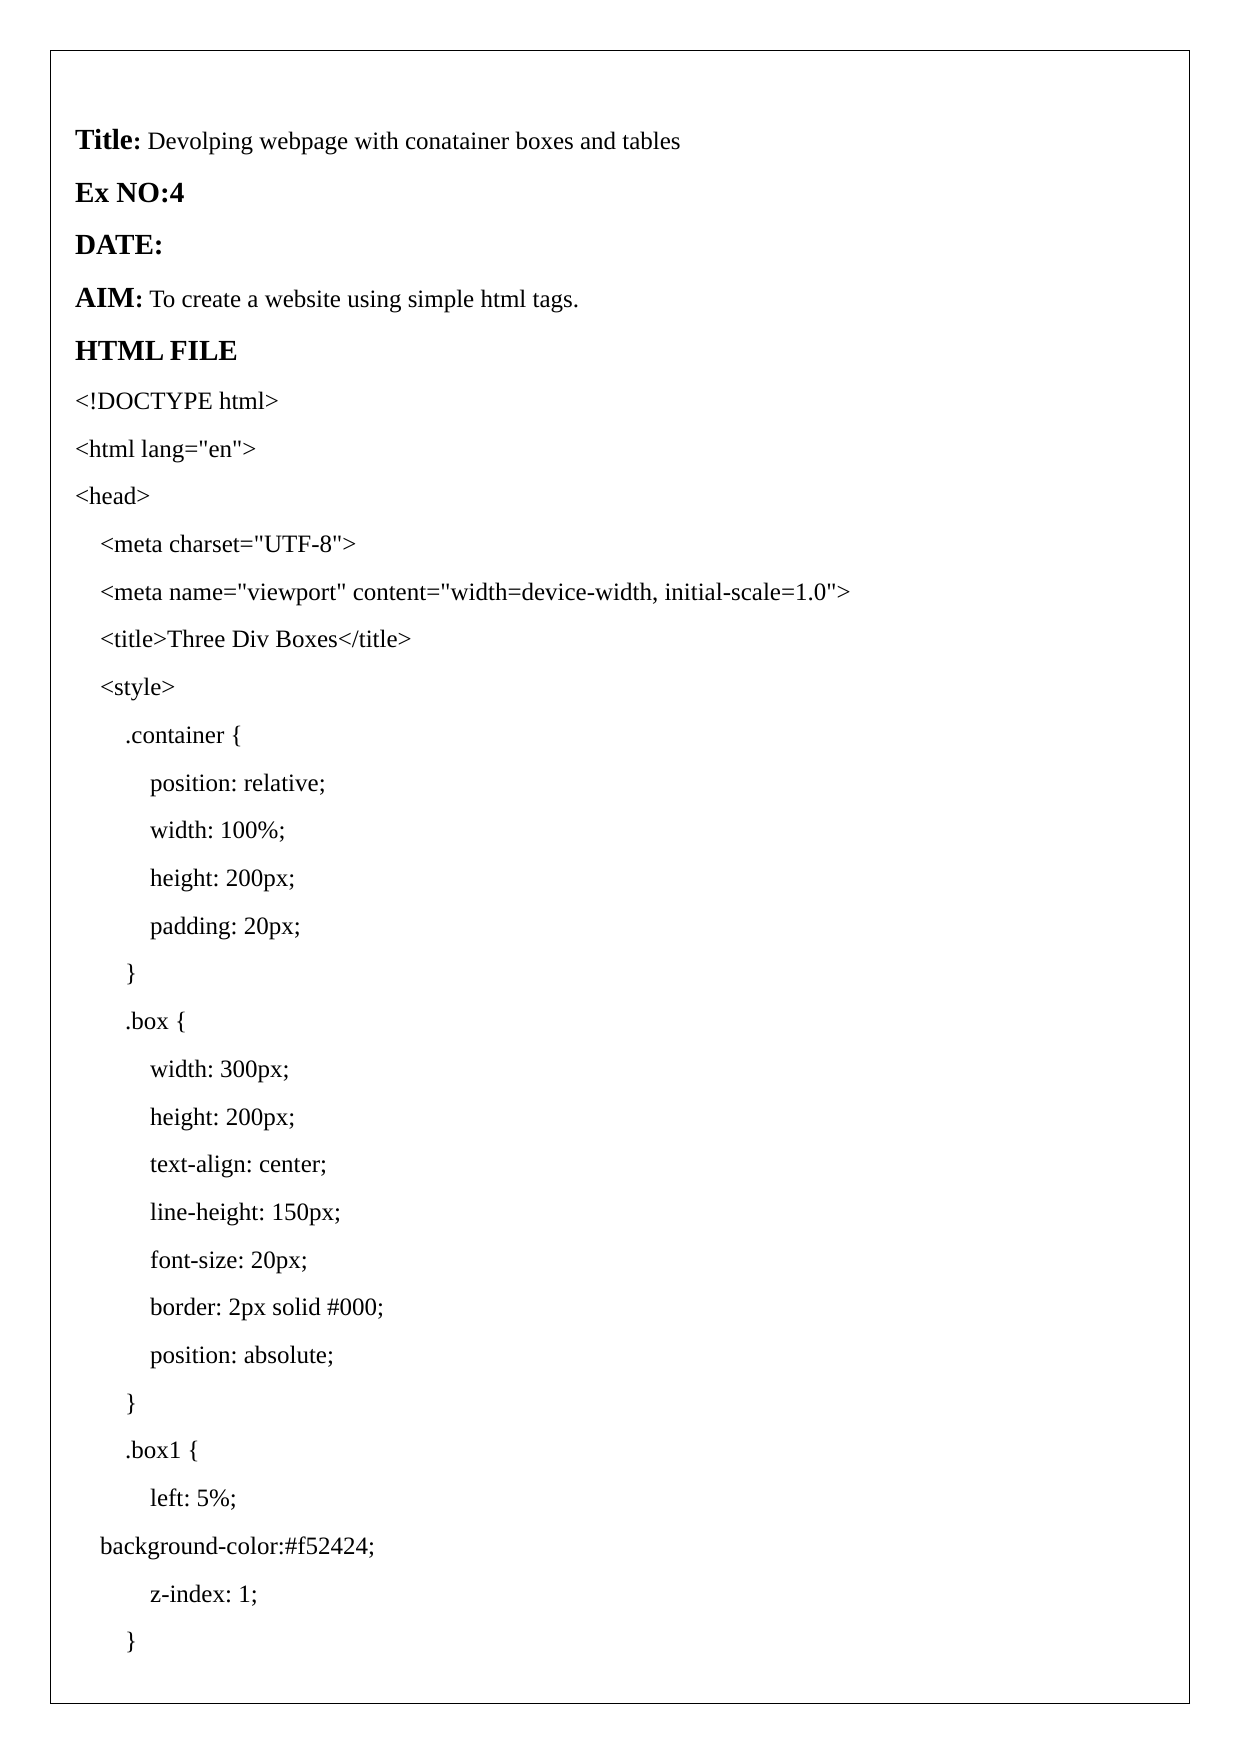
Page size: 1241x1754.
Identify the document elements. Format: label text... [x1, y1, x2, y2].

text line-height: 150px; [75, 1197, 1165, 1226]
text z-index: 1; [75, 1579, 1165, 1607]
text border: 2px solid #000; [75, 1292, 1165, 1321]
text position: absolute; [75, 1340, 1165, 1369]
text <!DOCTYPE html> [75, 386, 1165, 415]
text width: 100%; [75, 815, 1165, 844]
text } [75, 1626, 1165, 1655]
text <style> [75, 672, 1165, 701]
text Title: Devolping webpage with conatainer boxes and tables [75, 122, 1165, 155]
text <title>Three Div Boxes</title> [75, 624, 1165, 653]
text .container { [75, 720, 1165, 749]
text position: relative; [75, 768, 1165, 796]
text left: 5%; [75, 1483, 1165, 1512]
text .box { [75, 1006, 1165, 1035]
text Ex NO:4 [75, 175, 1165, 208]
text } [75, 958, 1165, 987]
text font-size: 20px; [75, 1245, 1165, 1273]
text AIM: To create a website using simple html tags. [75, 280, 1165, 314]
text <html lang="en"> [75, 434, 1165, 462]
text height: 200px; [75, 863, 1165, 892]
text padding: 20px; [75, 911, 1165, 939]
text <meta charset="UTF-8"> [75, 529, 1165, 558]
text <head> [75, 481, 1165, 510]
text height: 200px; [75, 1102, 1165, 1130]
text .box1 { [75, 1436, 1165, 1464]
text background-color:#f52424; [75, 1531, 1165, 1560]
text text-align: center; [75, 1149, 1165, 1178]
text width: 300px; [75, 1054, 1165, 1083]
text DATE: [75, 227, 1165, 261]
text HTML FILE [75, 333, 1165, 367]
text } [75, 1388, 1165, 1417]
text <meta name="viewport" content="width=device-width, initial-scale=1.0"> [75, 577, 1165, 606]
